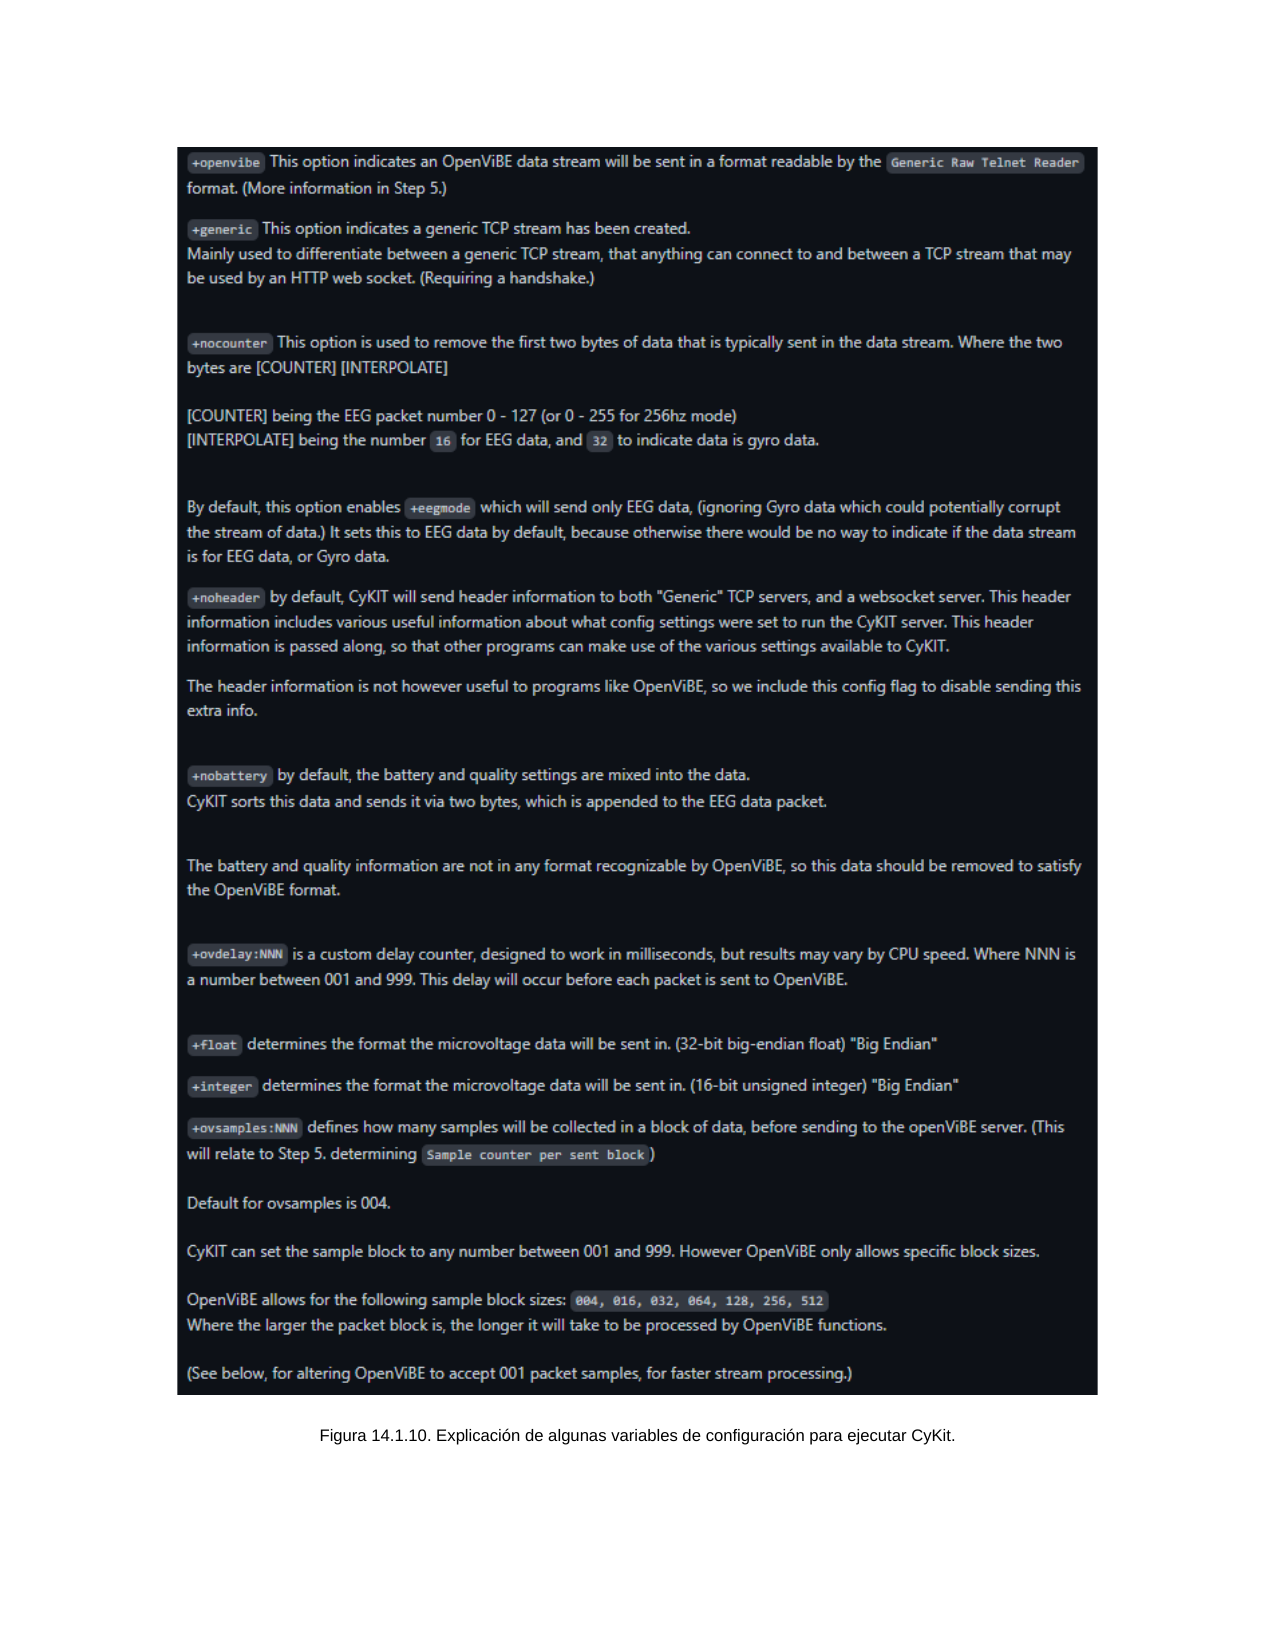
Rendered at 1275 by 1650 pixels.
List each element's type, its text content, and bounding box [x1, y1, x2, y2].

picture [177, 147, 1098, 1395]
text Figura 14.1.10. Explicación de algunas variables de configuración para ejecutar CyKit. [177, 1425, 1098, 1444]
